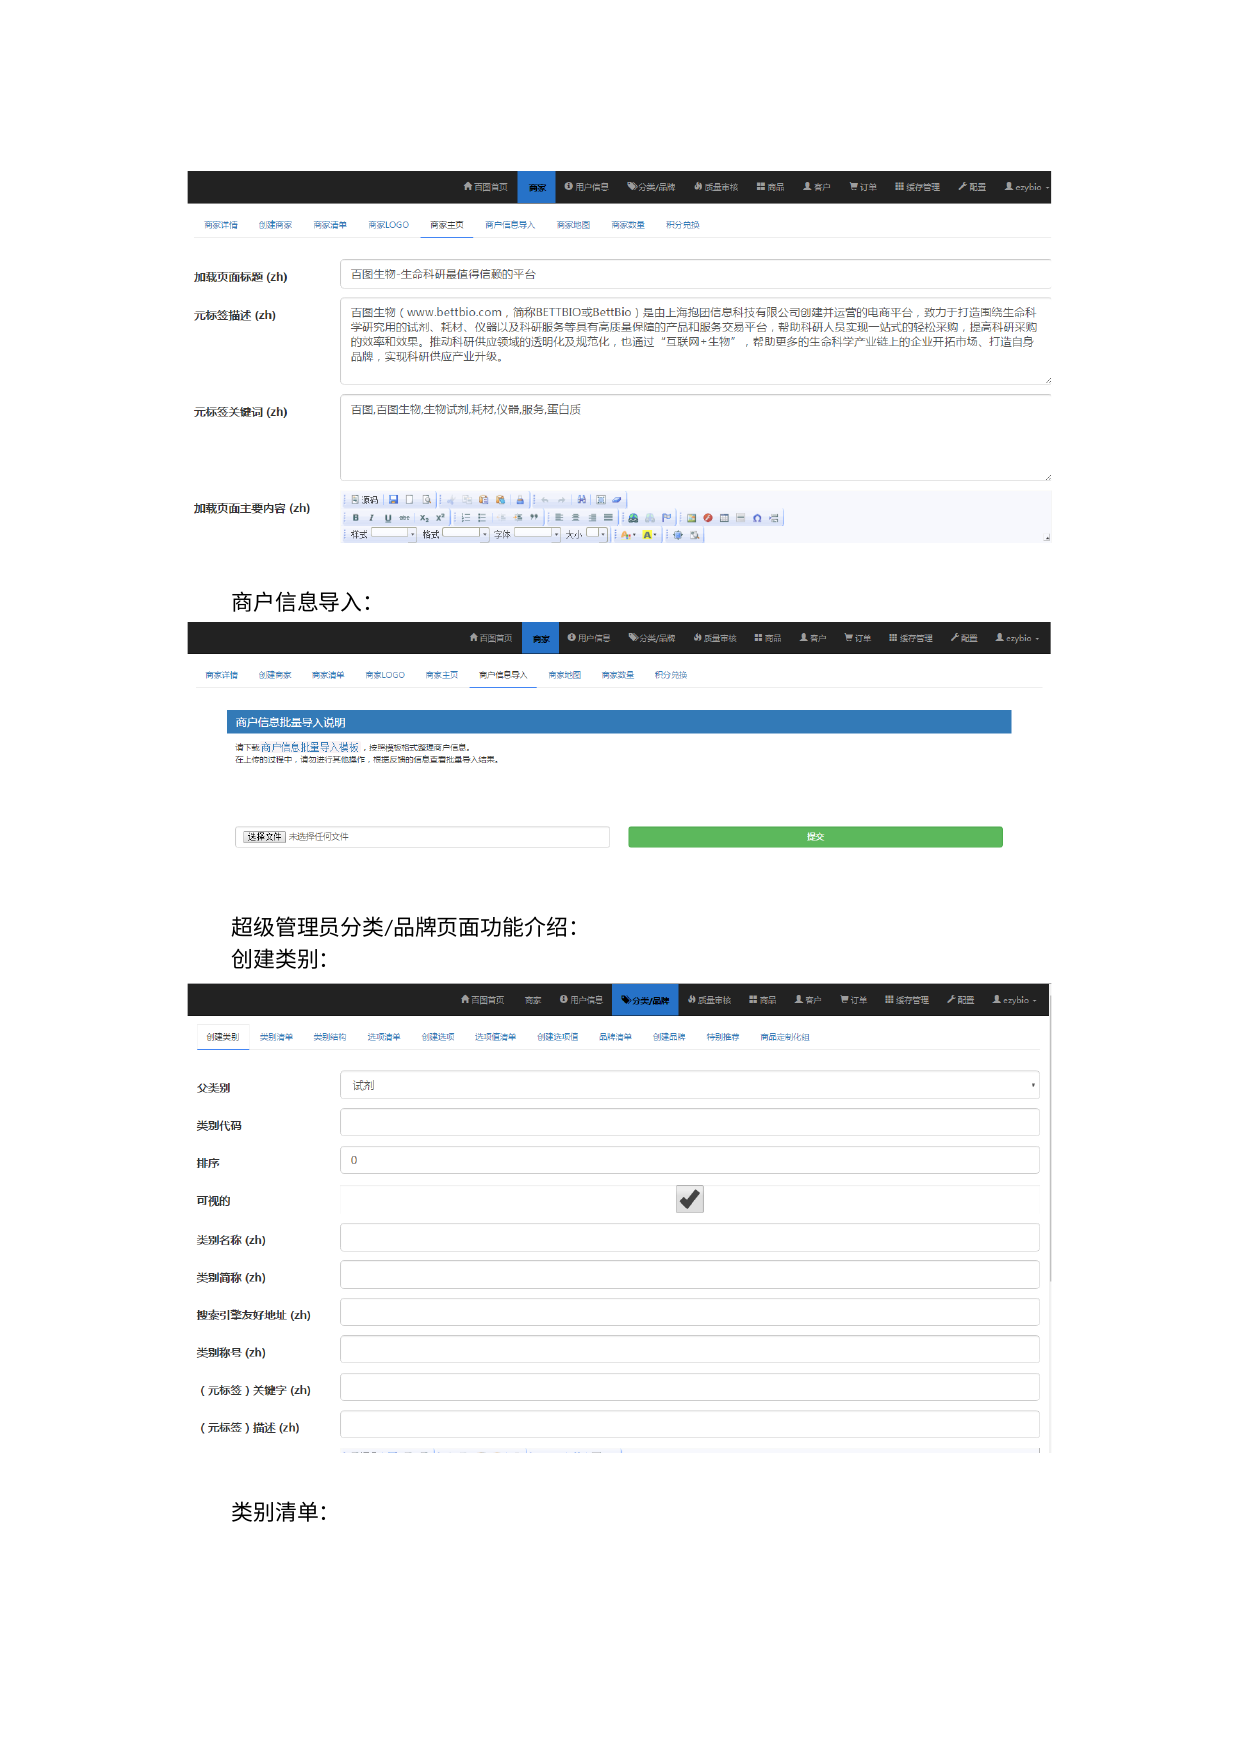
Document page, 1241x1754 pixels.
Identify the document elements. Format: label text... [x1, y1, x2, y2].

text 类别清单： [187, 1494, 1053, 1527]
picture [187, 983, 1052, 1453]
picture [187, 622, 1051, 904]
picture [187, 171, 1052, 543]
text 创建类别： [187, 942, 1053, 974]
text 商户信息导入： [187, 584, 1053, 617]
text 超级管理员分类/品牌页面功能介绍： [187, 909, 1053, 942]
